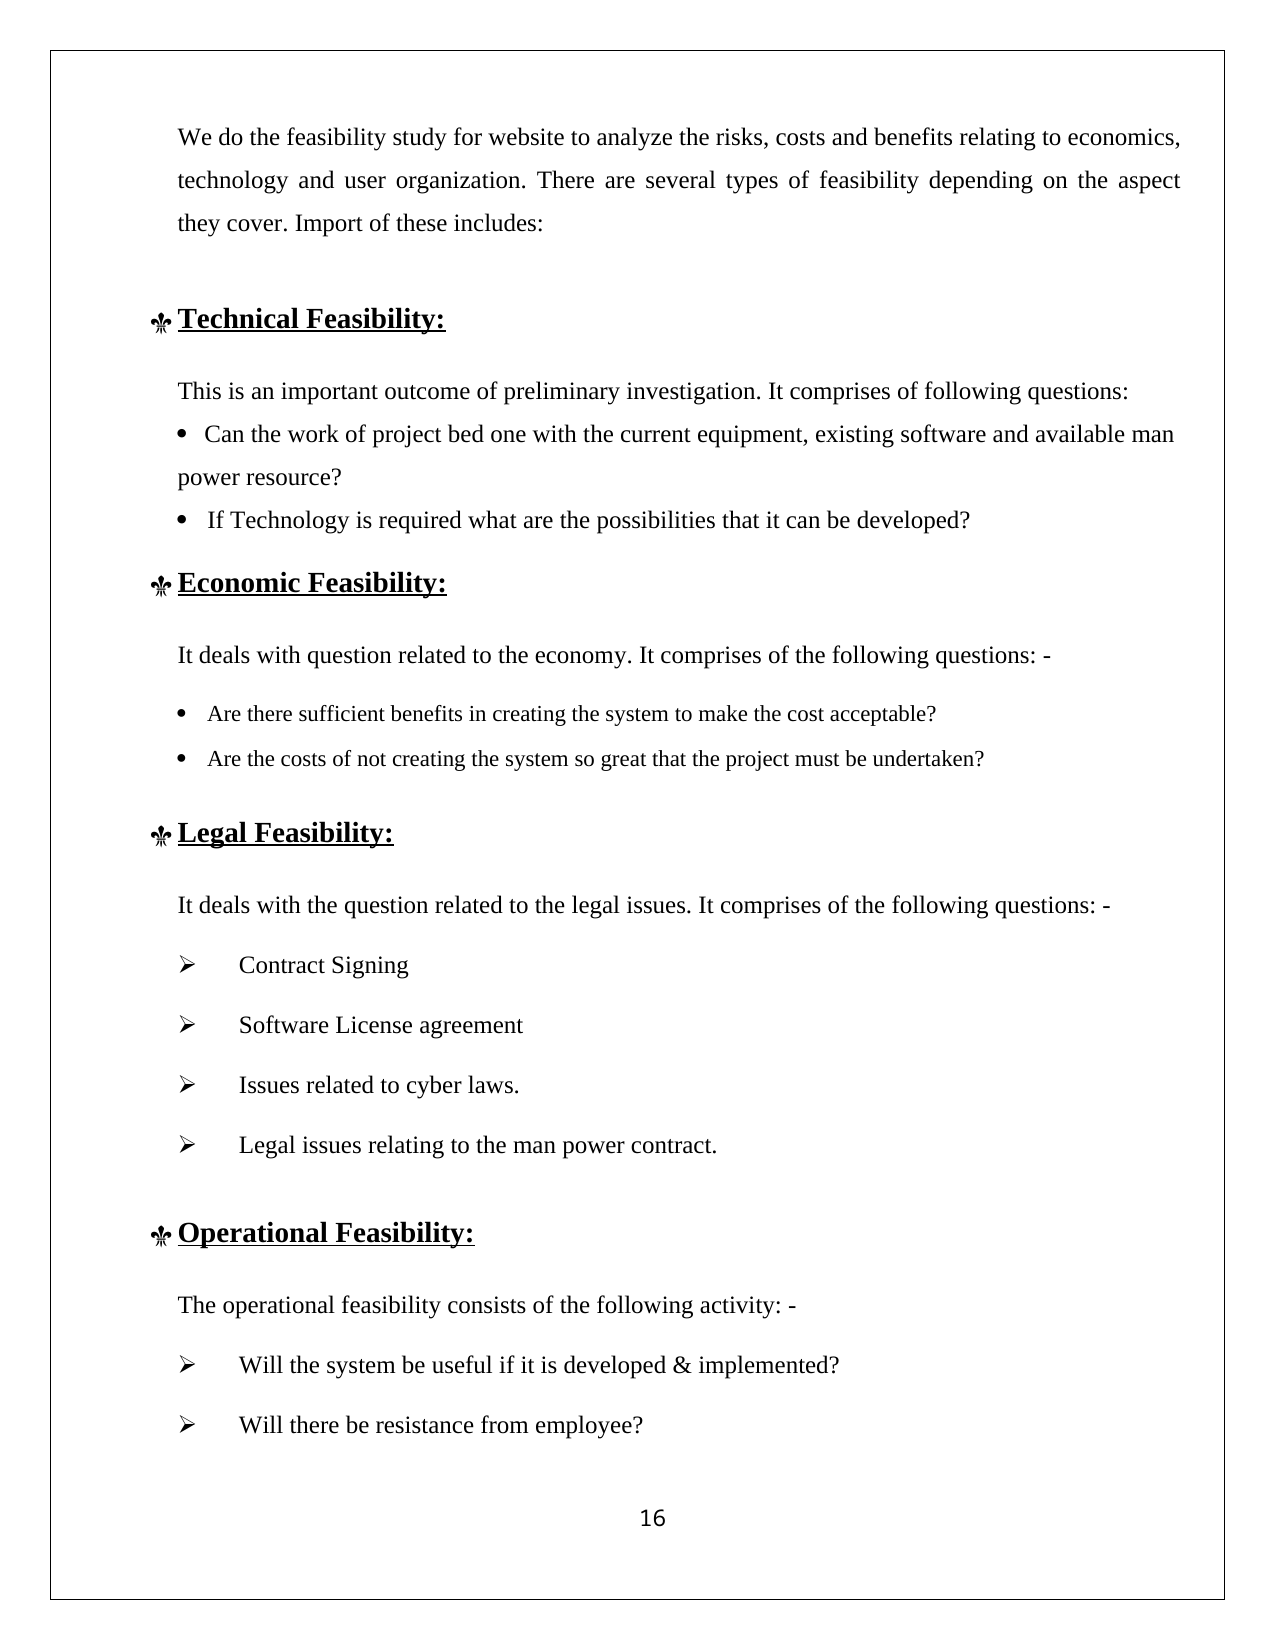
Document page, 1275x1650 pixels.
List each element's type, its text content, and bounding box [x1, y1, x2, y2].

picture [150, 815, 194, 855]
list Legal issues relating to the man power contract. [177, 1130, 1186, 1158]
picture [150, 302, 194, 342]
picture [150, 565, 194, 605]
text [177, 122, 1181, 237]
text Operational Feasibility: [177, 1216, 1186, 1249]
list If Technology is required what are the possibilities that it can be developed? [177, 506, 1186, 534]
text Technical Feasibility: [177, 301, 1186, 335]
text The operational feasibility consists of the following activity: - [177, 1290, 1186, 1319]
picture [150, 1215, 194, 1255]
text Economic Feasibility: [177, 565, 1186, 599]
list Software License agreement [177, 1010, 1186, 1039]
list Are the costs of not creating the system so great that the project must be undertaken? [177, 744, 1186, 771]
list Are there sufficient benefits in creating the system to make the cost acceptable? [177, 700, 1186, 727]
list Will the system be useful if it is developed & implemented? [177, 1350, 1186, 1379]
list Issues related to cyber laws. [177, 1070, 1186, 1098]
list Can the work of project bed one with the current equipment, existing software and available man power resource? [177, 419, 1186, 491]
list Contract Signing [177, 950, 1186, 979]
text It deals with the question related to the legal issues. It comprises of the following questions: - [177, 890, 1186, 919]
text This is an important outcome of preliminary investigation. It comprises of following questions: [177, 376, 1186, 405]
list Will there be resistance from employee? [177, 1410, 1186, 1439]
text Legal Feasibility: [177, 815, 1186, 849]
text It deals with question related to the economy. It comprises of the following questions: - [177, 640, 1186, 669]
